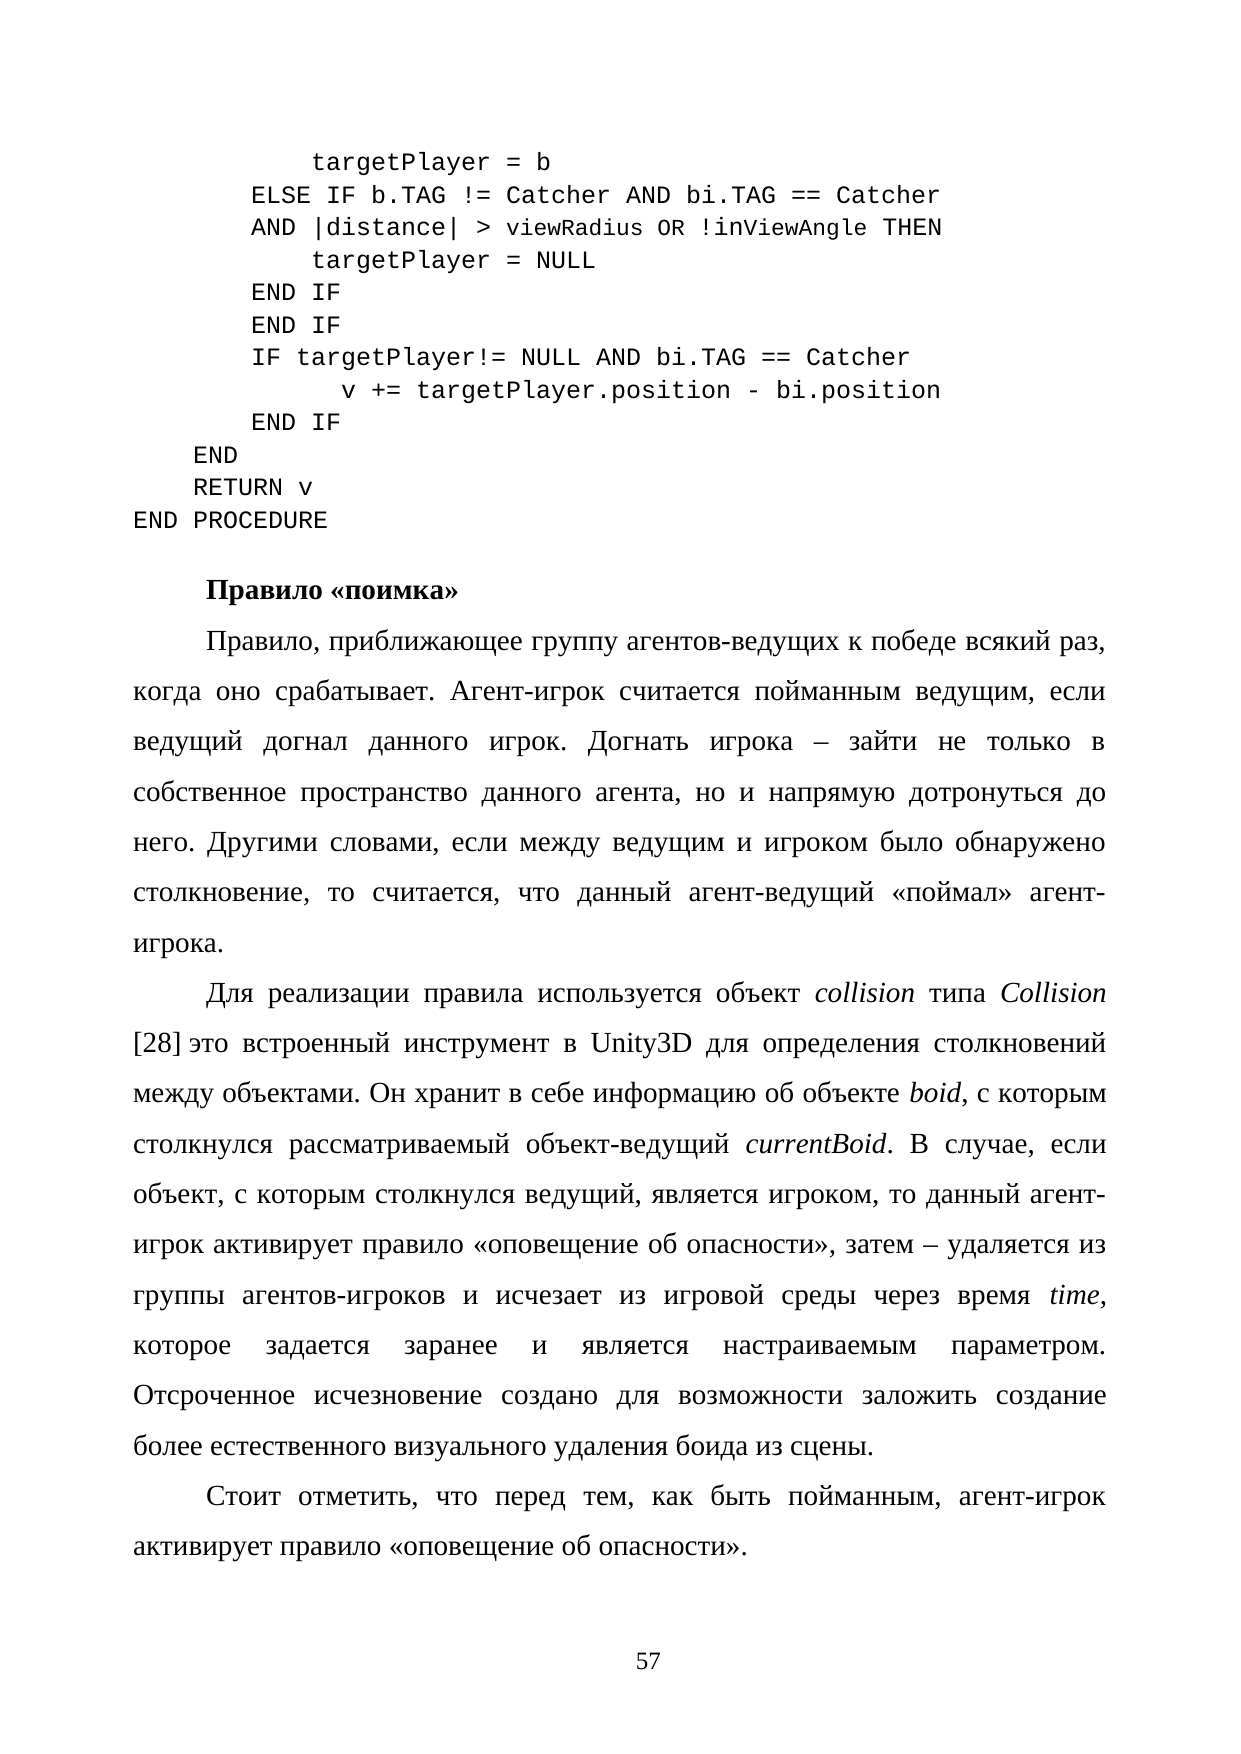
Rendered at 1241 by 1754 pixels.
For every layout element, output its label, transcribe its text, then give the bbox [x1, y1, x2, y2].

text Правило «поимка» [133, 572, 1107, 606]
text ELSE IF b.TAG != Catcher AND bi.TAG == Catcher [133, 182, 1107, 211]
text END PROCEDURE [133, 507, 1107, 536]
text END IF [133, 280, 1107, 308]
text v += targetPlayer.position - bi.position [133, 377, 1107, 406]
text END IF [133, 312, 1107, 341]
text RETURN v [133, 475, 1107, 503]
text END IF [133, 410, 1107, 438]
text Правило, приближающее группу агентов-ведущих к победе всякий раз, когда оно срабатывает. Агент-игрок считается пойманным ведущим, если ведущий догнал данного игрок. Догнать игрока – зайти не только в собственное пространство данного агента, но и напрямую дотронуться до него. Другими словами, если между ведущим и игроком было обнаружено столкновение, то считается, что данный агент-ведущий «поймал» агент-игрока. [133, 623, 1107, 958]
text IF targetPlayer!= NULL AND bi.TAG == Catcher [133, 345, 1107, 373]
text targetPlayer = NULL [133, 247, 1107, 276]
text Для реализации правила используется объект collision типа Collision [28] это встроенный инструмент в Unity3D для определения столкновений между объектами. Он хранит в себе информацию об объекте boid, с которым столкнулся рассматриваемый объект-ведущий currentBoid. В случае, если объект, с которым столкнулся ведущий, является игроком, то данный агент-игрок активирует правило «оповещение об опасности», затем – удаляется из группы агентов-игроков и исчезает из игровой среды через время time, которое задается заранее и является настраиваемым параметром. Отсроченное исчезновение создано для возможности заложить создание более естественного визуального удаления боида из сцены. [133, 975, 1107, 1461]
text AND |distance| > viewRadius OR !inViewAngle THEN [133, 215, 1107, 243]
text targetPlayer = b [133, 150, 1107, 178]
text Стоит отметить, что перед тем, как быть пойманным, агент-игрок активирует правило «оповещение об опасности». [133, 1478, 1107, 1562]
text END [133, 442, 1107, 471]
